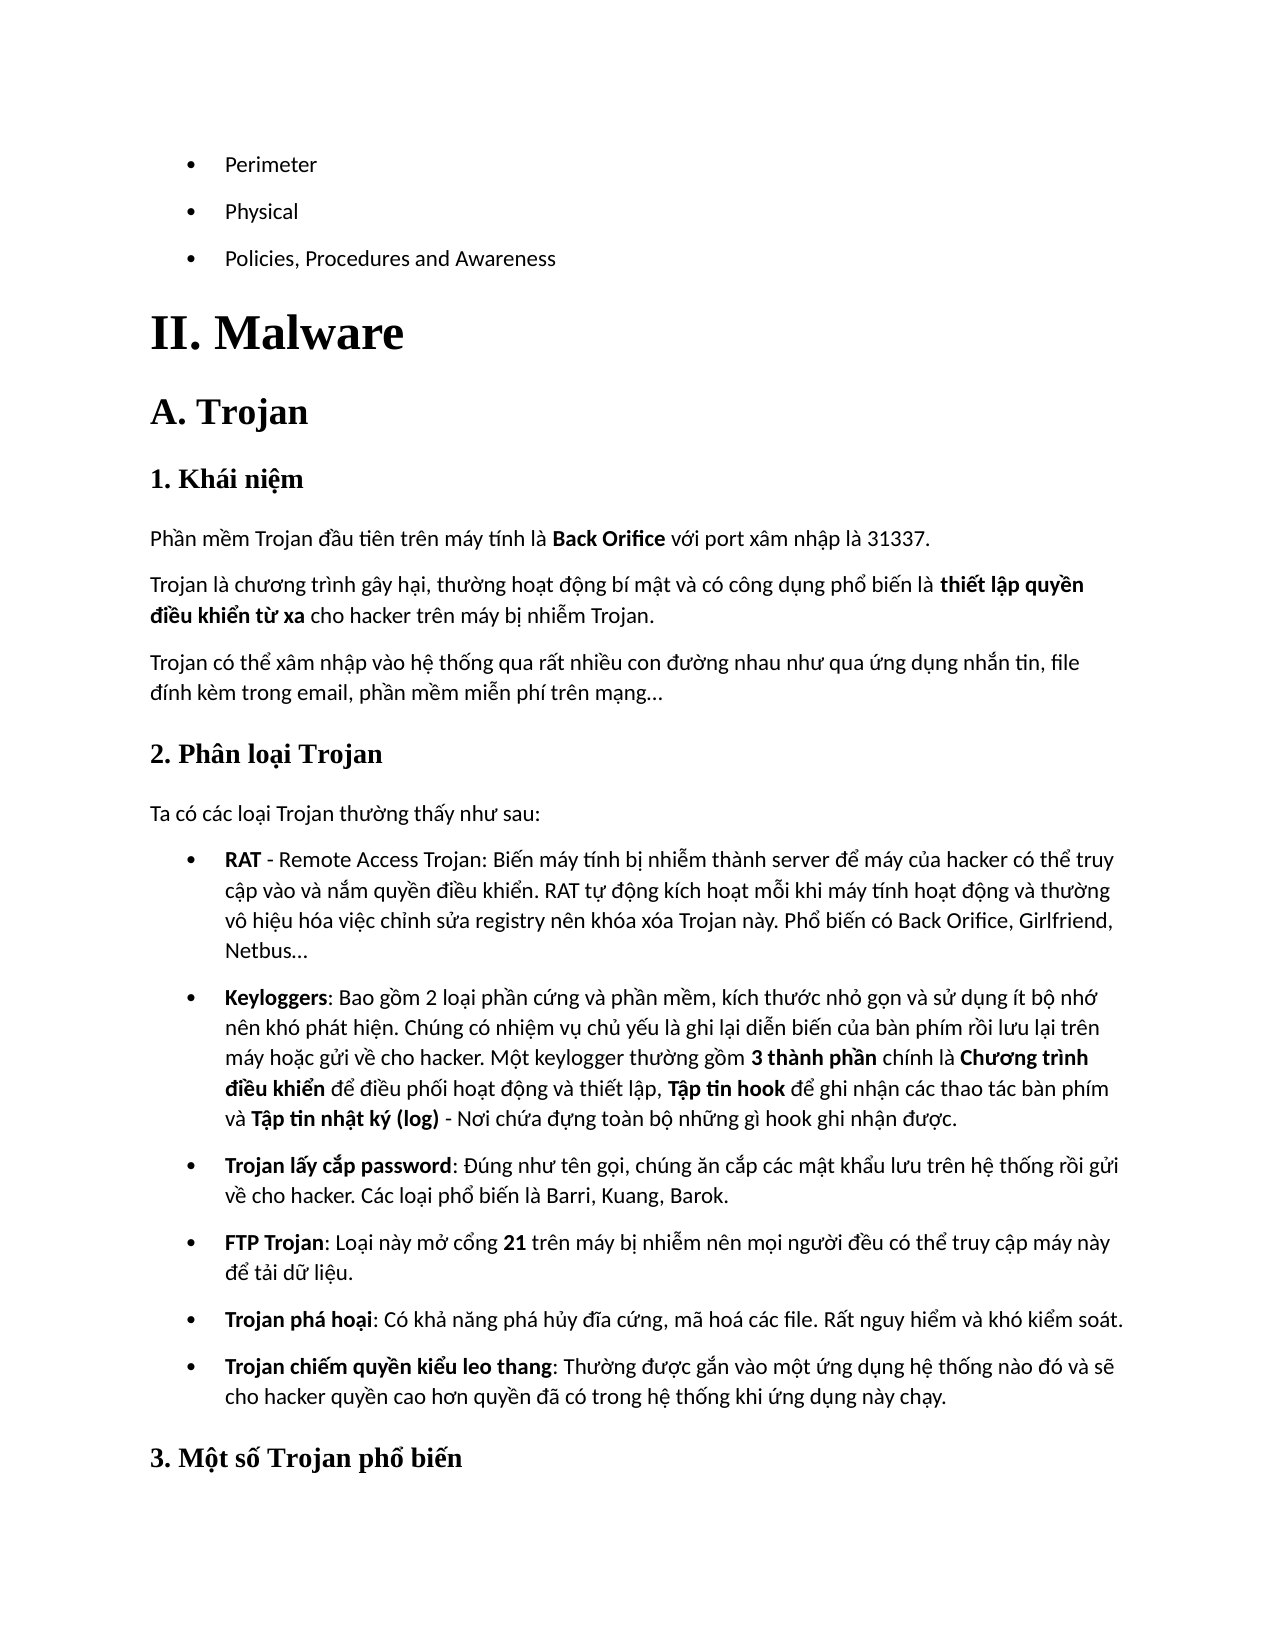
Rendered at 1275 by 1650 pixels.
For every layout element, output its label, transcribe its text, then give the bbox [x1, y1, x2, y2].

list Trojan chiếm quyền kiểu leo thang: Thường được gắn vào một ứng dụng hệ thống nào đó và sẽ cho hacker quyền cao hơn quyền đã có trong hệ thống khi ứng dụng này chạy. [187, 1352, 1125, 1410]
list Trojan lấy cắp password: Đúng như tên gọi, chúng ăn cắp các mật khẩu lưu trên hệ thống rồi gửi về cho hacker. Các loại phổ biến là Barri, Kuang, Barok. [187, 1151, 1125, 1209]
subtitle 3. Một số Trojan phổ biến [150, 1441, 1125, 1474]
subtitle 1. Khái niệm [150, 462, 1125, 494]
list Policies, Procedures and Awareness [187, 244, 1125, 272]
list Physical [187, 197, 1125, 225]
list Perimeter [187, 150, 1125, 178]
text Trojan là chương trình gây hại, thường hoạt động bí mật và có công dụng phổ biến là thiết lập quyền điều khiển từ xa cho hacker trên máy bị nhiễm Trojan. [150, 571, 1125, 629]
text Trojan có thể xâm nhập vào hệ thống qua rất nhiều con đường nhau như qua ứng dụng nhắn tin, file đính kèm trong email, phần mềm miễn phí trên mạng… [150, 648, 1125, 706]
list FTP Trojan: Loại này mở cổng 21 trên máy bị nhiễm nên mọi người đều có thể truy cập máy này để tải dữ liệu. [187, 1228, 1125, 1286]
text Ta có các loại Trojan thường thấy như sau: [150, 799, 1125, 827]
subtitle II. Malware [150, 303, 1125, 361]
list Trojan phá hoại: Có khả năng phá hủy đĩa cứng, mã hoá các file. Rất nguy hiểm và khó kiểm soát. [187, 1305, 1125, 1333]
list RAT - Remote Access Trojan: Biến máy tính bị nhiễm thành server để máy của hacker có thể truy cập vào và nắm quyền điều khiển. RAT tự động kích hoạt mỗi khi máy tính hoạt động và thường vô hiệu hóa việc chỉnh sửa registry nên khóa xóa Trojan này. Phổ biến có Back Orifice, Girlfriend, Netbus… [187, 846, 1125, 964]
list Keyloggers: Bao gồm 2 loại phần cứng và phần mềm, kích thước nhỏ gọn và sử dụng ít bộ nhớ nên khó phát hiện. Chúng có nhiệm vụ chủ yếu là ghi lại diễn biến của bàn phím rồi lưu lại trên máy hoặc gửi về cho hacker. Một keylogger thường gồm 3 thành phần chính là Chương trình điều khiển để điều phối hoạt động và thiết lập, Tập tin hook để ghi nhận các thao tác bàn phím và Tập tin nhật ký (log) - Nơi chứa đựng toàn bộ những gì hook ghi nhận được. [187, 983, 1125, 1132]
subtitle 2. Phân loại Trojan [150, 737, 1125, 769]
subtitle A. Trojan [150, 390, 1125, 433]
text Phần mềm Trojan đầu tiên trên máy tính là Back Orifice với port xâm nhập là 31337. [150, 524, 1125, 552]
